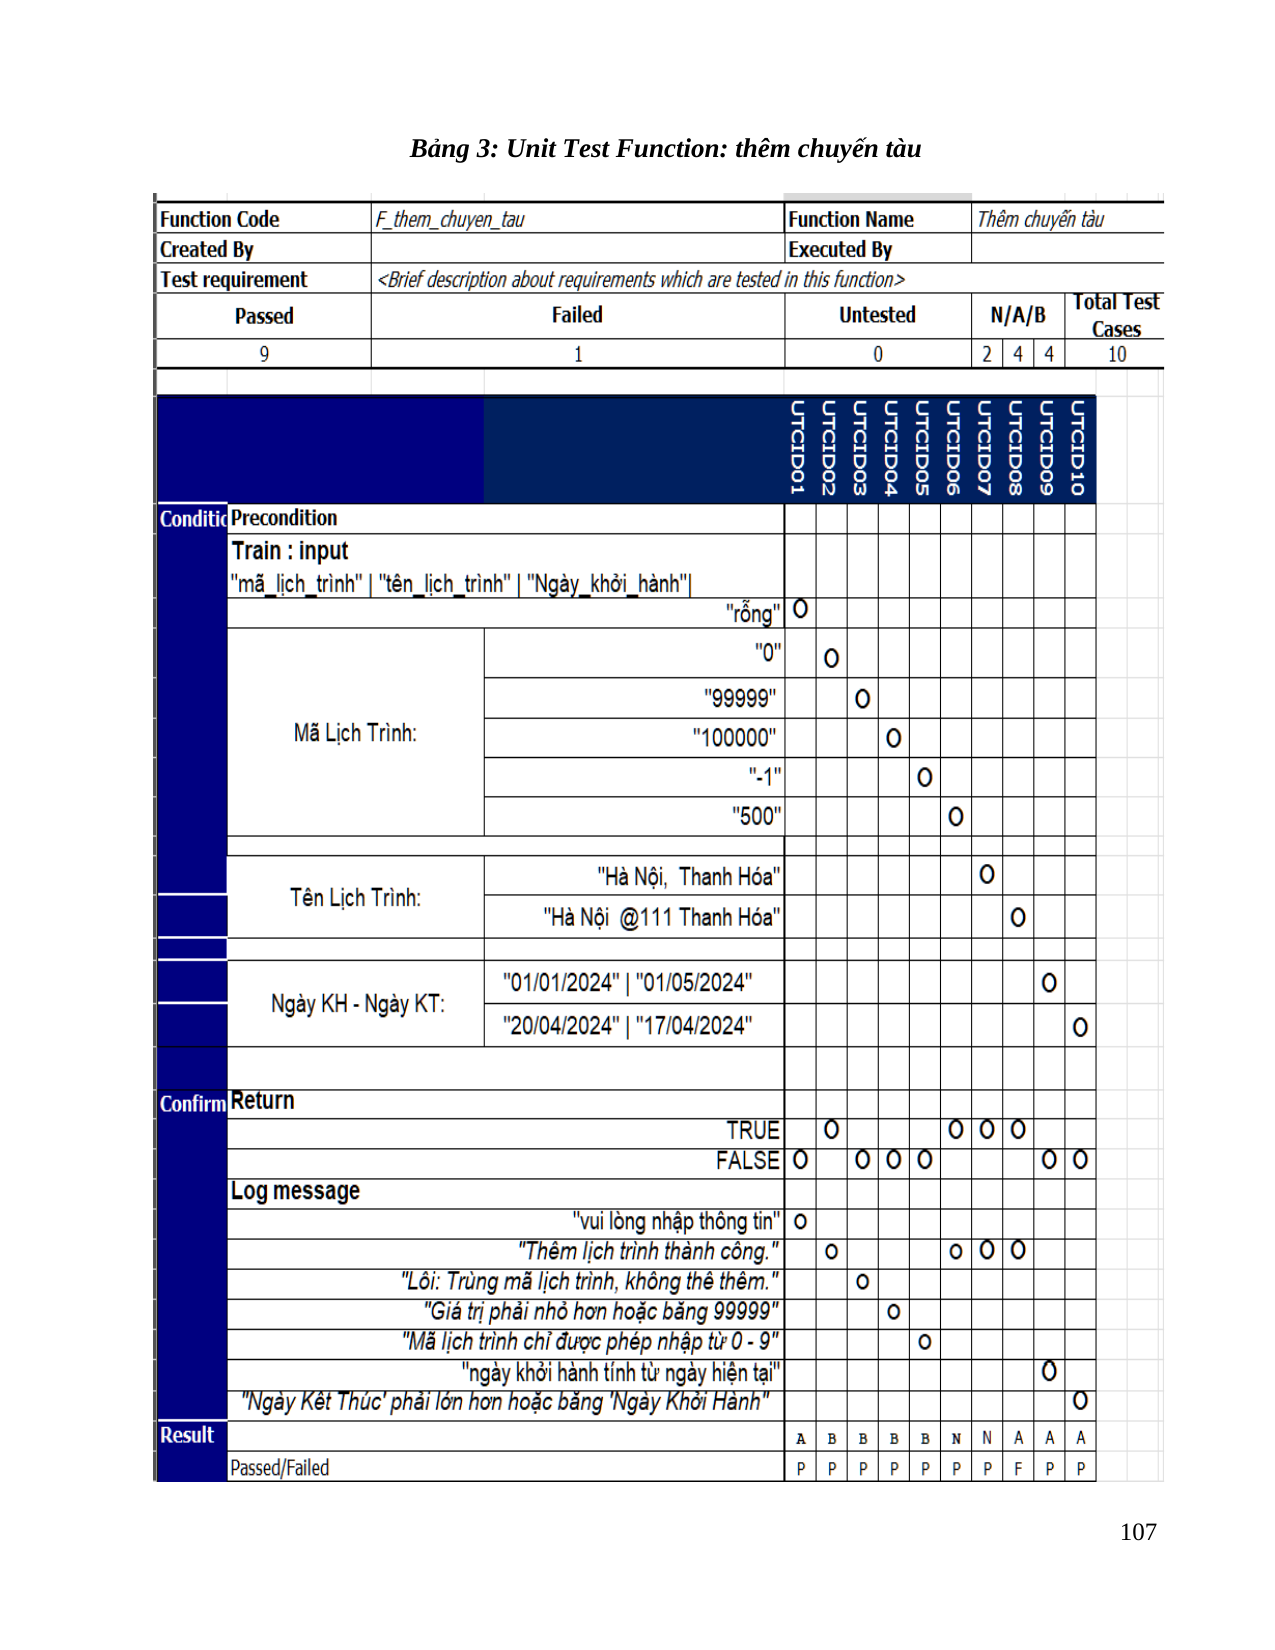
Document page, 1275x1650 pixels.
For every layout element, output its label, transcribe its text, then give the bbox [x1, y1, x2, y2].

picture [153, 193, 1165, 1482]
